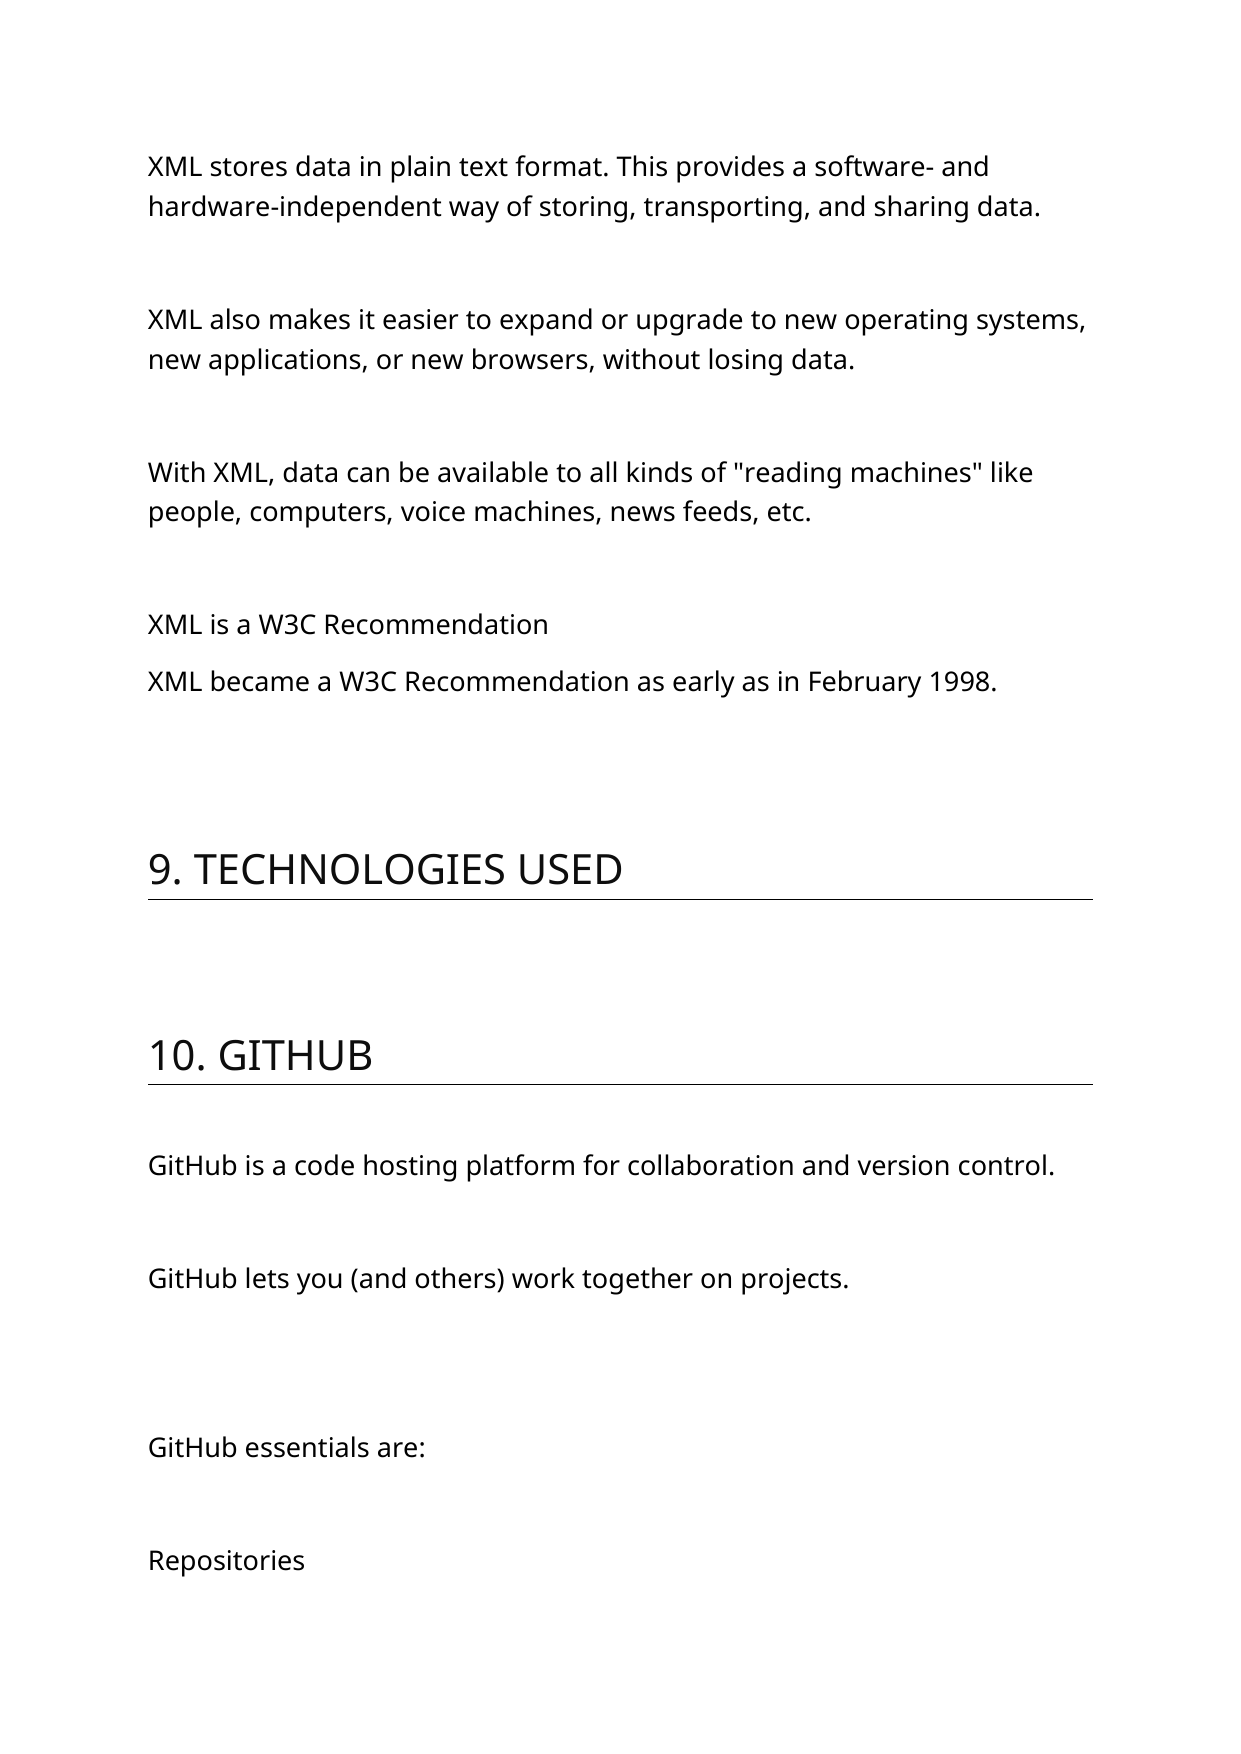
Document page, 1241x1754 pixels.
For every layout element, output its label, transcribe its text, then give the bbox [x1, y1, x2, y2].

text GitHub is a code hosting platform for collaboration and version control. [148, 1146, 1093, 1183]
text XML also makes it easier to expand or upgrade to new operating systems, new applications, or new browsers, without losing data. [148, 300, 1093, 377]
subtitle TECHNOLOGIES USED [148, 840, 1093, 899]
text With XML, data can be available to all kinds of "reading machines" like people, computers, voice machines, news feeds, etc. [148, 453, 1093, 530]
subtitle GITHUB [148, 1026, 1093, 1084]
text GitHub lets you (and others) work together on projects. [148, 1259, 1093, 1296]
text Repositories [148, 1542, 1093, 1578]
text GitHub essentials are: [148, 1429, 1093, 1466]
text XML became a W3C Recommendation as early as in February 1998. [148, 662, 1093, 699]
text XML stores data in plain text format. This provides a software- and hardware-independent way of storing, transporting, and sharing data. [148, 148, 1093, 224]
text XML is a W3C Recommendation [148, 606, 1093, 643]
